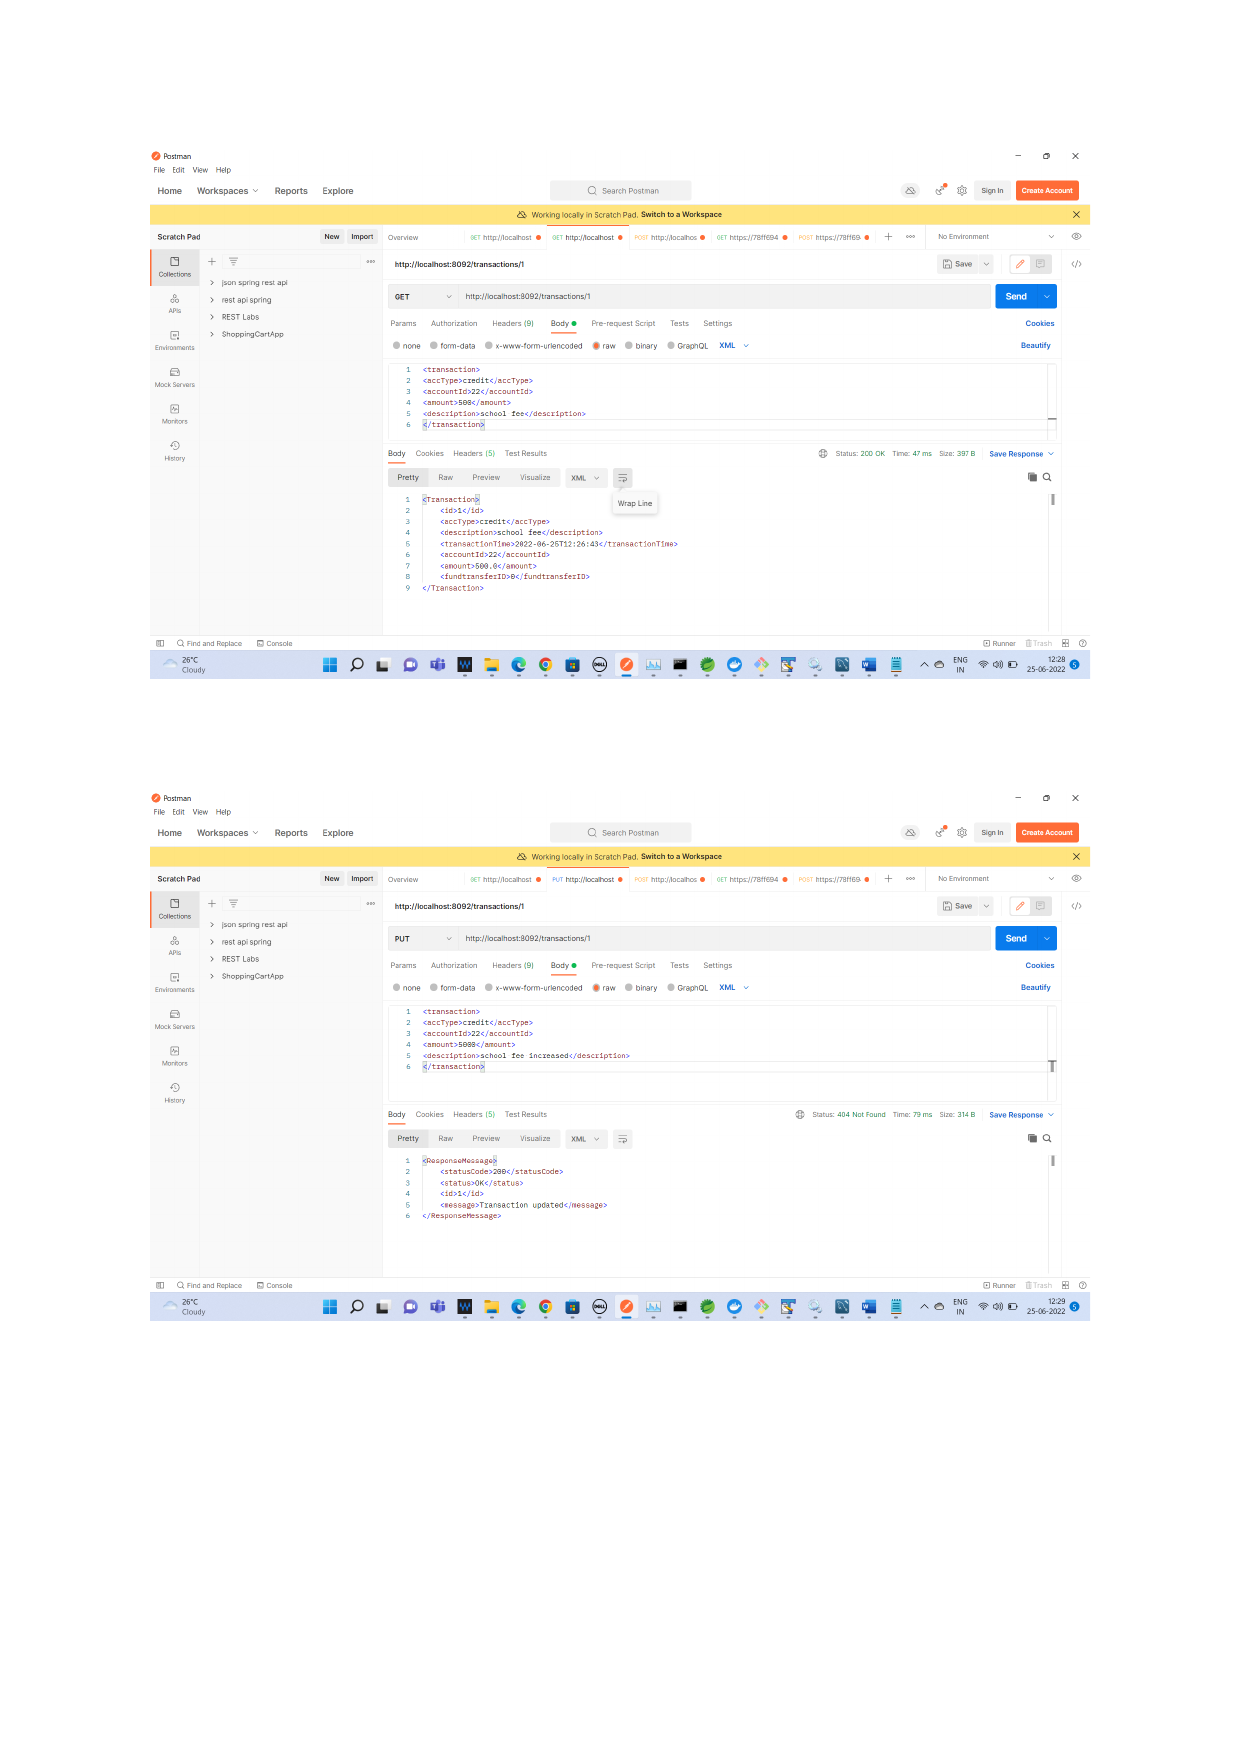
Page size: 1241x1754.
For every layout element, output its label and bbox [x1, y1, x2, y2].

picture [150, 150, 1091, 679]
picture [150, 791, 1091, 1321]
